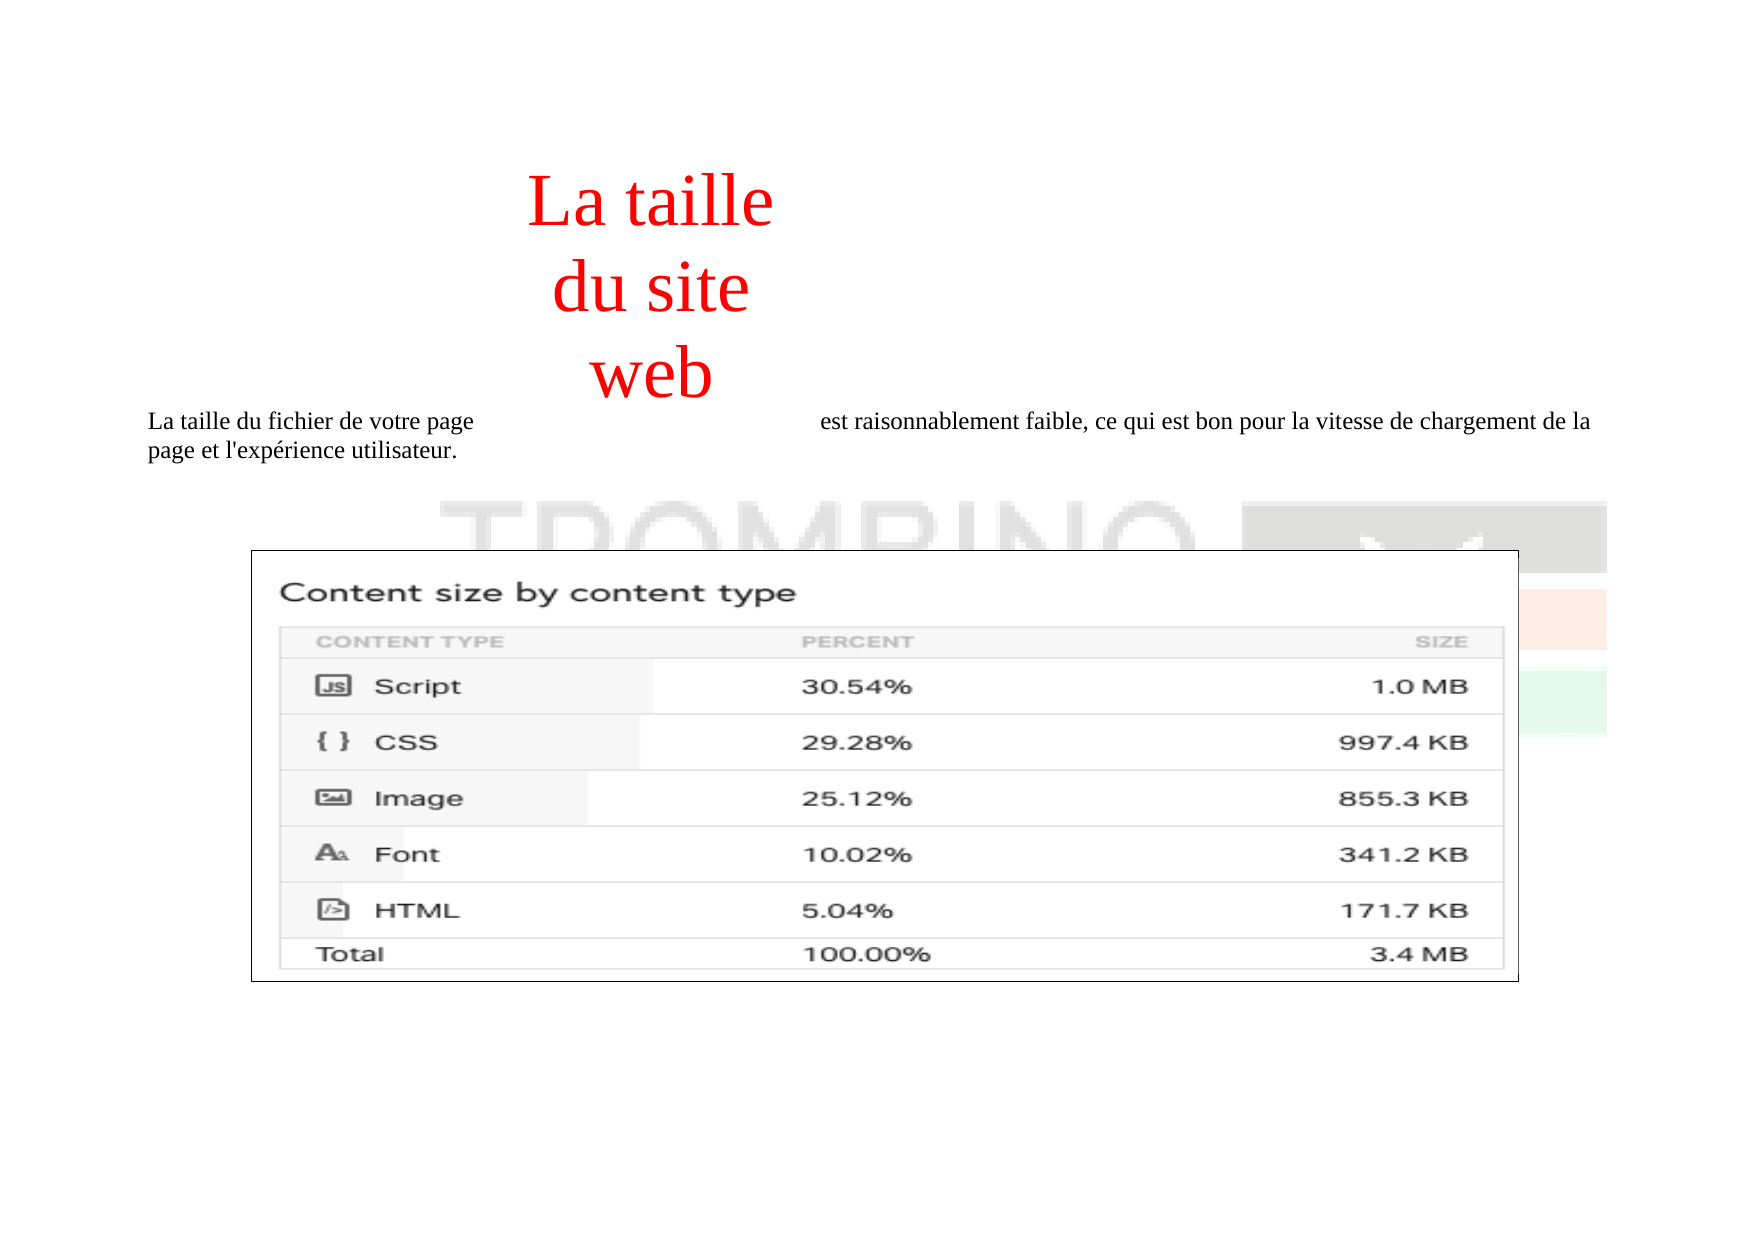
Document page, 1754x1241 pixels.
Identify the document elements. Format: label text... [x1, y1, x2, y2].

picture [266, 558, 1519, 974]
text La taille du fichier de votre page est raisonnablement faible, ce qui est bon pour la vitesse de chargement de la page et l'expérience utilisateur. [148, 406, 1606, 464]
